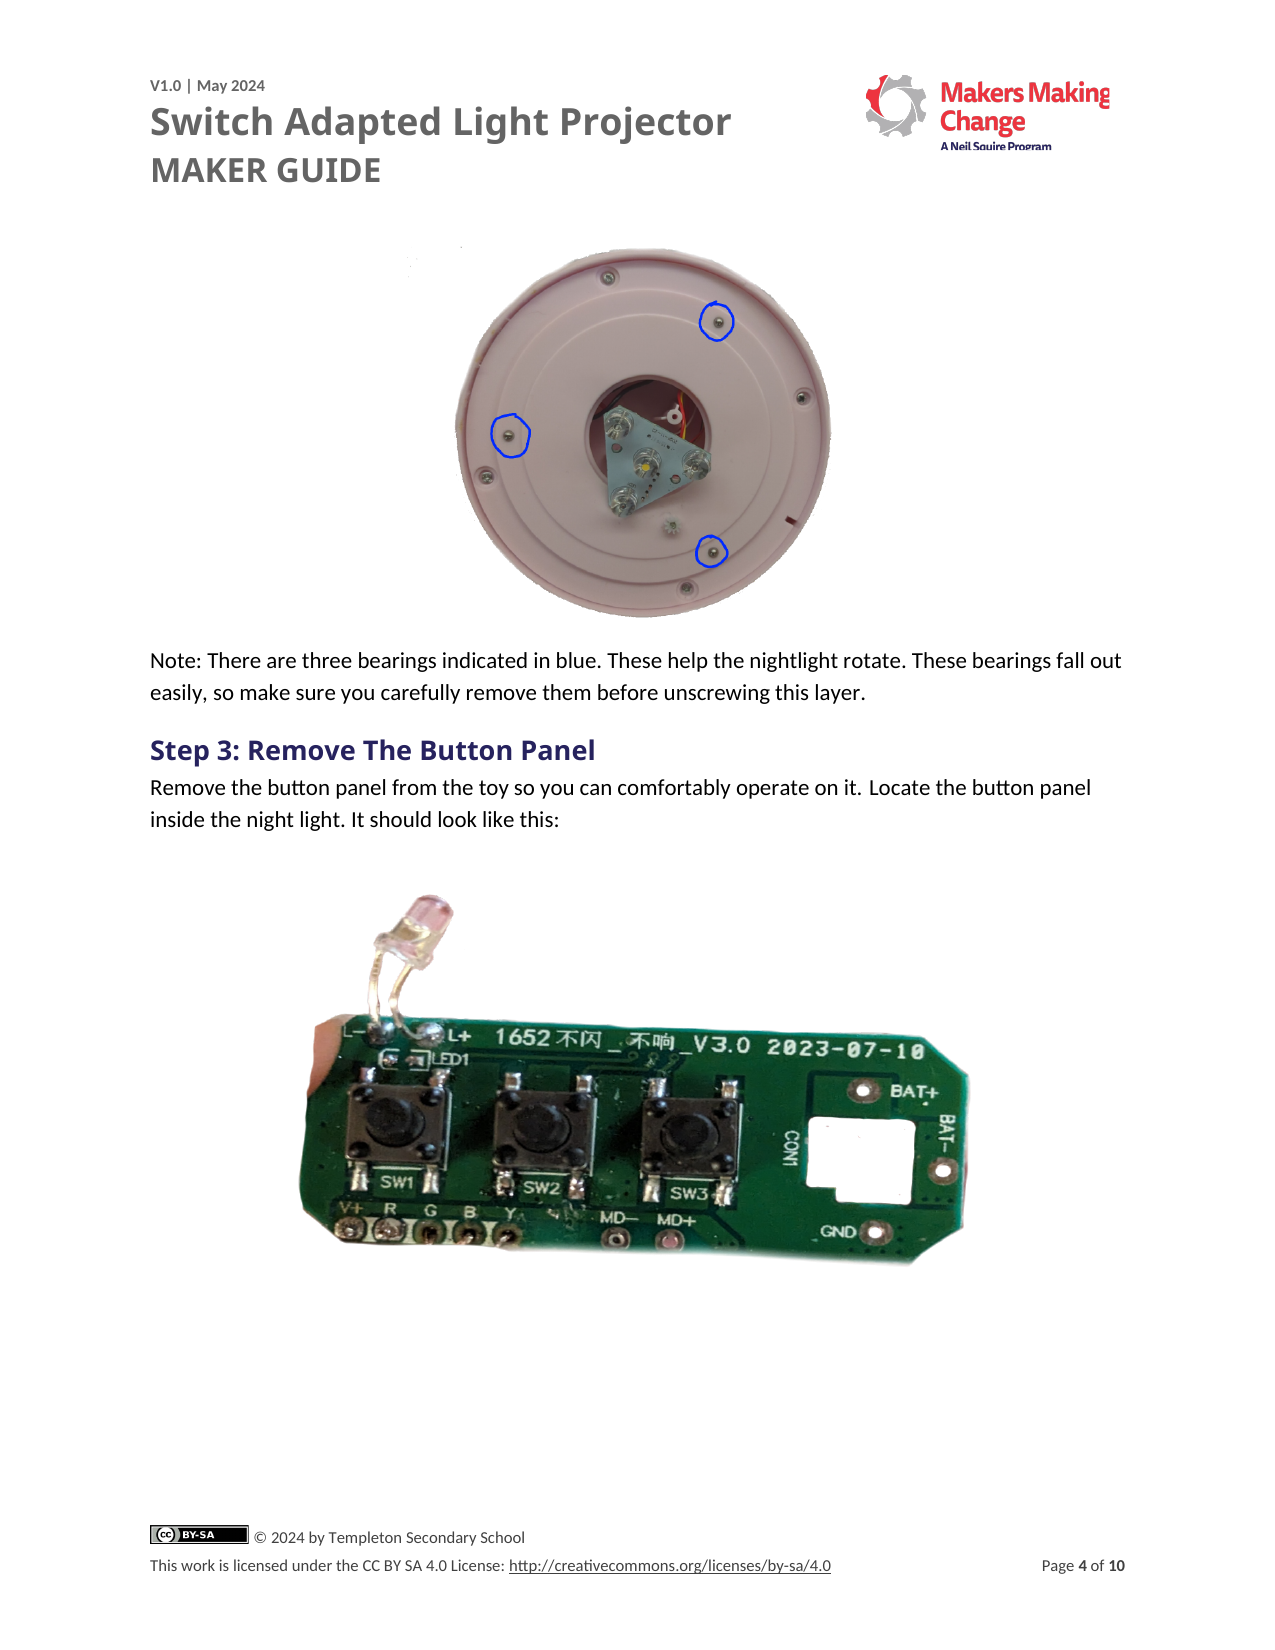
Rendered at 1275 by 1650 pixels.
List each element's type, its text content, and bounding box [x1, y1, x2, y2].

picture [150, 1525, 249, 1544]
text Remove the button panel from the toy so you can comfortably operate on it. Locate the button panel inside the night light. It should look like this: [150, 773, 1125, 833]
picture [405, 216, 871, 621]
picture [294, 887, 981, 1271]
subtitle Step 3: Remove The Button Panel [150, 731, 1125, 768]
picture [865, 75, 1110, 151]
text Note: There are three bearings indicated in blue. These help the nightlight rotate. These bearings fall out easily, so make sure you carefully remove them before unscrewing this layer. [150, 646, 1125, 706]
